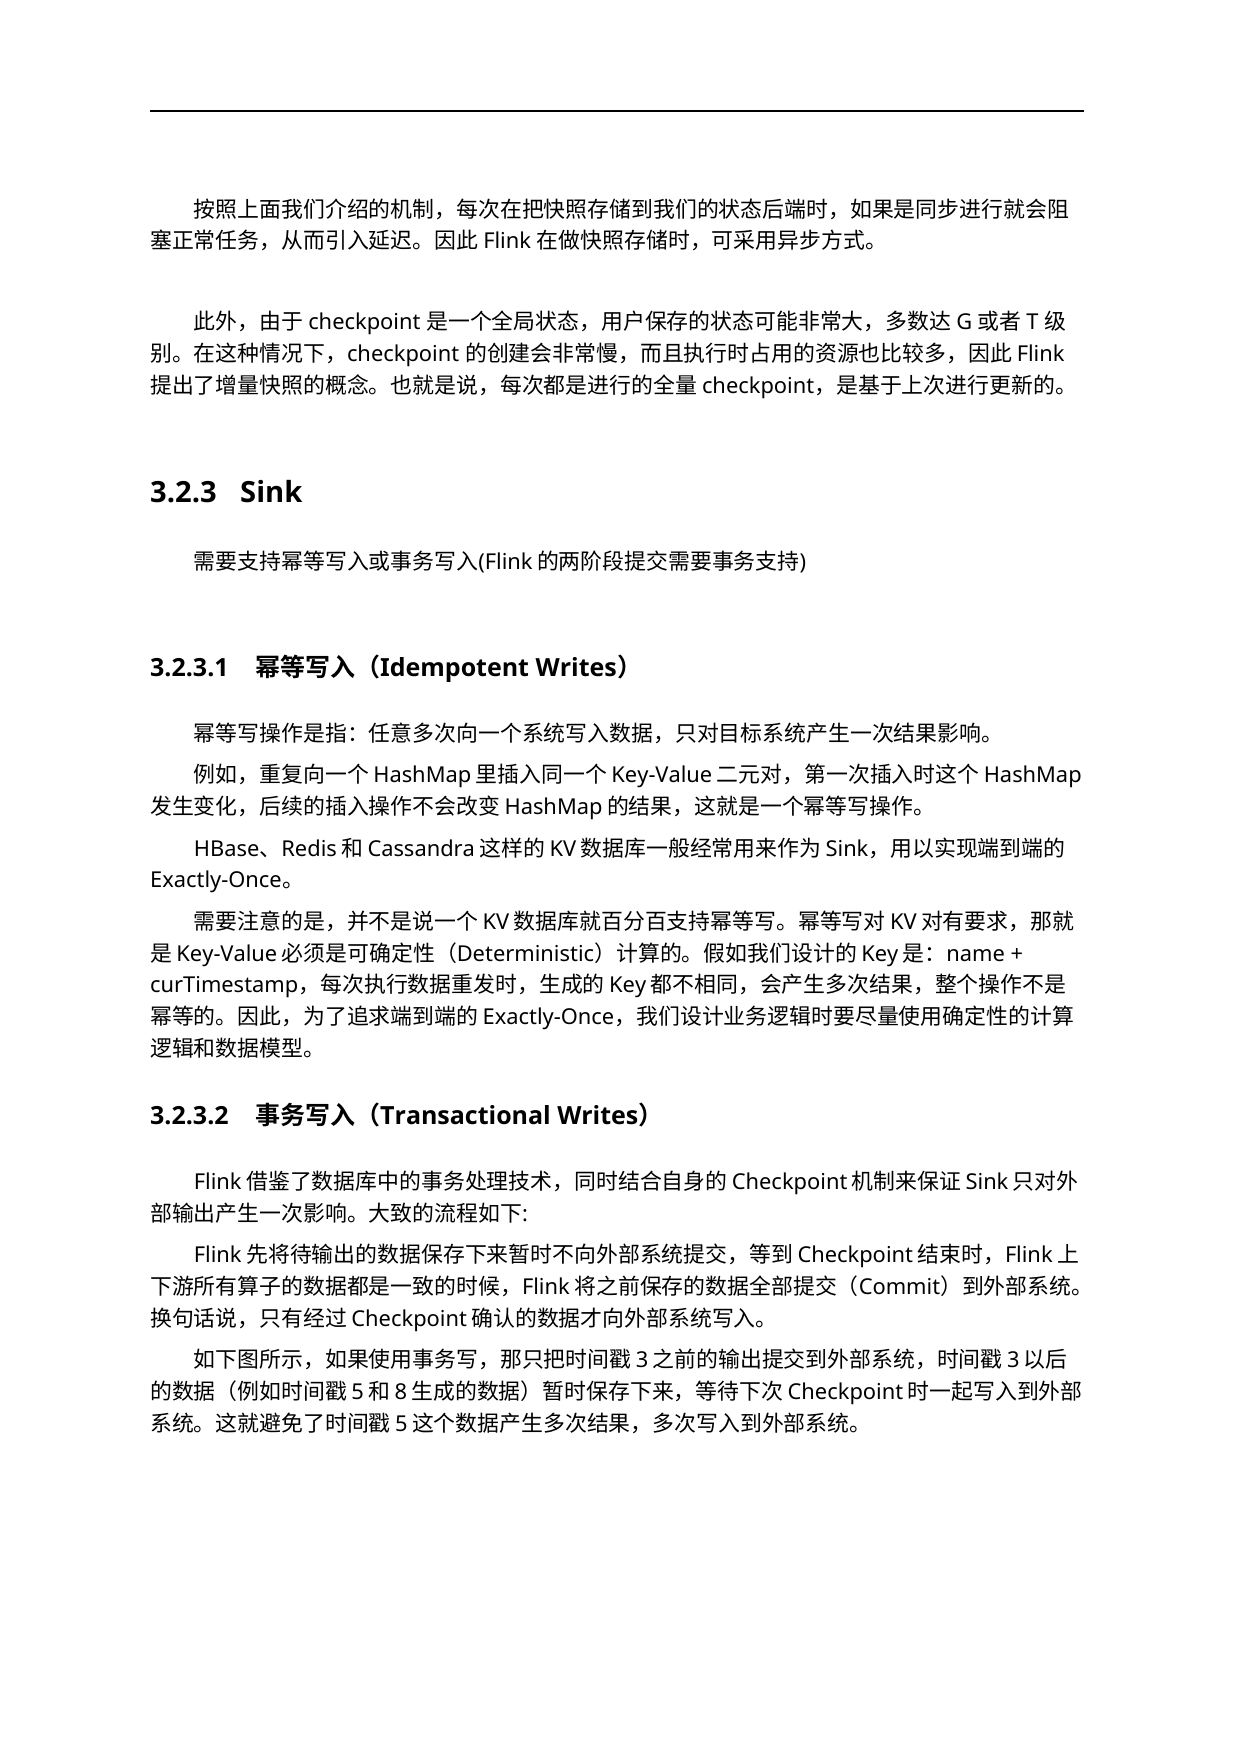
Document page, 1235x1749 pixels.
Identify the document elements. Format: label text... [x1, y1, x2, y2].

subtitle 事务写入（Transactional Writes） [150, 1095, 1084, 1131]
text 按照上面我们介绍的机制，每次在把快照存储到我们的状态后端时，如果是同步进行就会阻塞正常任务，从而引入延迟。因此 Flink 在做快照存储时，可采用异步方式。 [150, 192, 1084, 255]
subtitle Sink [150, 471, 1084, 511]
text 例如，重复向一个HashMap里插入同一个Key-Value二元对，第一次插入时这个HashMap发生变化，后续的插入操作不会改变HashMap的结果，这就是一个幂等写操作。 [150, 757, 1084, 821]
text HBase、Redis和Cassandra这样的KV数据库一般经常用来作为Sink，用以实现端到端的Exactly-Once。 [150, 831, 1084, 894]
text 需要支持幂等写入或事务写入(Flink的两阶段提交需要事务支持) [150, 544, 1084, 575]
text Flink借鉴了数据库中的事务处理技术，同时结合自身的Checkpoint机制来保证Sink只对外部输出产生一次影响。大致的流程如下: [150, 1164, 1084, 1227]
text 如下图所示，如果使用事务写，那只把时间戳3之前的输出提交到外部系统，时间戳3以后的数据（例如时间戳5和8生成的数据）暂时保存下来，等待下次Checkpoint时一起写入到外部系统。这就避免了时间戳5这个数据产生多次结果，多次写入到外部系统。 [150, 1342, 1084, 1437]
text 幂等写操作是指：任意多次向一个系统写入数据，只对目标系统产生一次结果影响。 [150, 716, 1084, 748]
text 需要注意的是，并不是说一个KV数据库就百分百支持幂等写。幂等写对KV对有要求，那就是Key-Value必须是可确定性（Deterministic）计算的。假如我们设计的Key是：name + curTimestamp，每次执行数据重发时，生成的Key都不相同，会产生多次结果，整个操作不是幂等的。因此，为了追求端到端的Exactly-Once，我们设计业务逻辑时要尽量使用确定性的计算逻辑和数据模型。 [150, 904, 1084, 1063]
subtitle 幂等写入（Idempotent Writes） [150, 647, 1084, 684]
text Flink先将待输出的数据保存下来暂时不向外部系统提交，等到Checkpoint结束时，Flink上下游所有算子的数据都是一致的时候，Flink将之前保存的数据全部提交（Commit）到外部系统。换句话说，只有经过Checkpoint确认的数据才向外部系统写入。 [150, 1237, 1084, 1332]
text 此外，由于 checkpoint 是一个全局状态，用户保存的状态可能非常大，多数达 G 或者 T 级别。在这种情况下，checkpoint 的创建会非常慢，而且执行时占用的资源也比较多，因此 Flink 提出了增量快照的概念。也就是说，每次都是进行的全量 checkpoint，是基于上次进行更新的。 [150, 304, 1084, 399]
